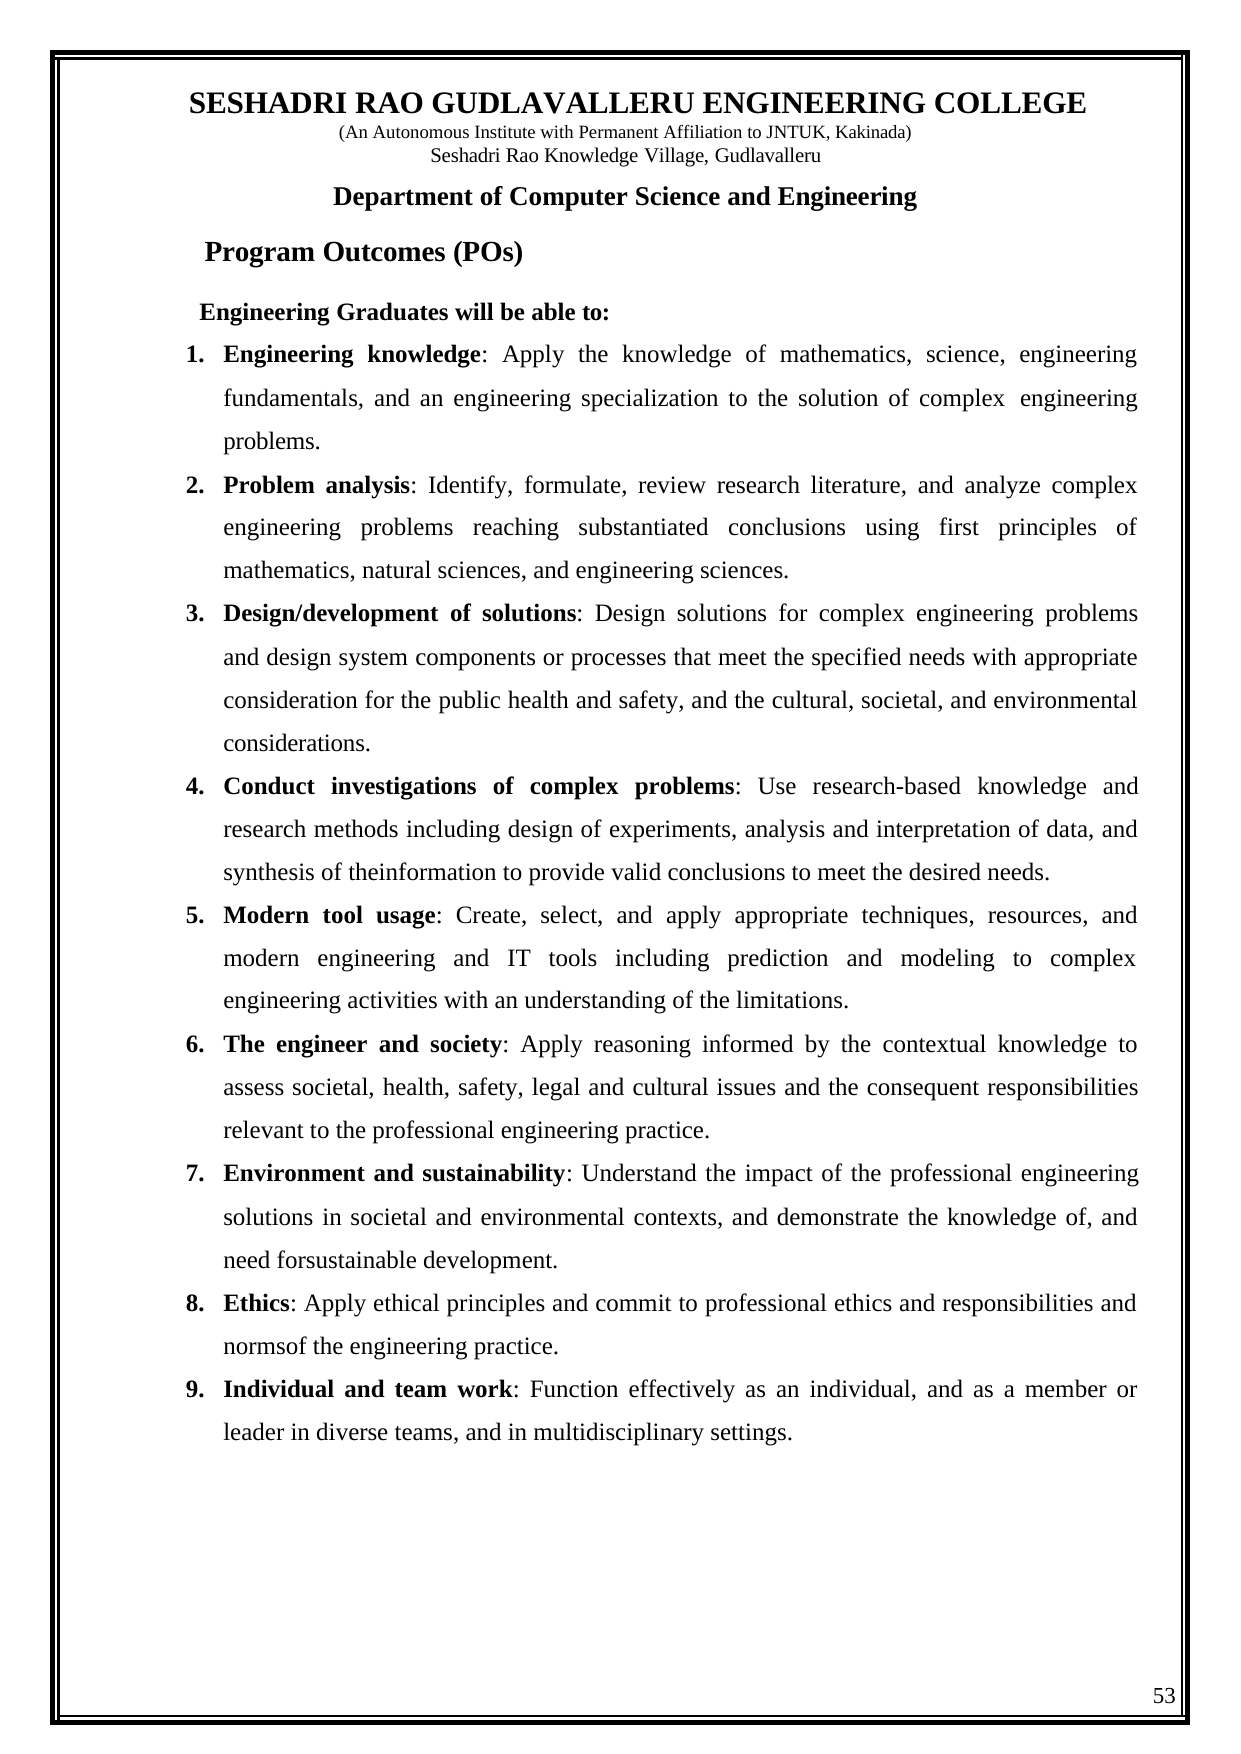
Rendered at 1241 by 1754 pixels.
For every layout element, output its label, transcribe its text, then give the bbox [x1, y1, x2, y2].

list Modern tool usage: Create, select, and apply appropriate techniques, resources, and modern engineering and IT tools including prediction and modeling to complex engineering activities with an understanding of the limitations. [186, 901, 1137, 1014]
list Problem analysis: Identify, formulate, review research literature, and analyze complex engineering problems reaching substantiated conclusions using first principles of mathematics, natural sciences, and engineering sciences. [186, 470, 1138, 583]
list Ethics: Apply ethical principles and commit to professional ethics and responsibilities and normsof the engineering practice. [186, 1288, 1138, 1359]
text Seshadri Rao Knowledge Village, Gudlavalleru [90, 143, 1162, 167]
text (An Autonomous Institute with Permanent Affiliation to JNTUK, Kakinada) [90, 121, 1161, 142]
subtitle Program Outcomes (POs) [204, 234, 1176, 267]
list Individual and team work: Function effectively as an individual, and as a member or leader in diverse teams, and in multidisciplinary settings. [186, 1374, 1138, 1446]
text Department of Computer Science and Engineering [90, 180, 1160, 211]
list Engineering knowledge: Apply the knowledge of mathematics, science, engineering fundamentals, and an engineering specialization to the solution of complex engineering problems. [186, 339, 1138, 454]
subtitle Engineering Graduates will be able to: [199, 297, 1176, 326]
list Design/development of solutions: Design solutions for complex engineering problems and design system components or processes that meet the specified needs with appropriate consideration for the public health and safety, and the cultural, societal, and environmental considerations. [186, 598, 1139, 757]
list Conduct investigations of complex problems: Use research-based knowledge and research methods including design of experiments, analysis and interpretation of data, and synthesis of theinformation to provide valid conclusions to meet the desired needs. [186, 771, 1139, 886]
list Environment and sustainability: Understand the impact of the professional engineering solutions in societal and environmental contexts, and demonstrate the knowledge of, and need forsustainable development. [186, 1158, 1139, 1273]
text SESHADRI RAO GUDLAVALLERU ENGINEERING COLLEGE [90, 84, 1121, 120]
list The engineer and society: Apply reasoning informed by the contextual knowledge to assess societal, health, safety, legal and cultural issues and the consequent responsibilities relevant to the professional engineering practice. [186, 1029, 1138, 1144]
